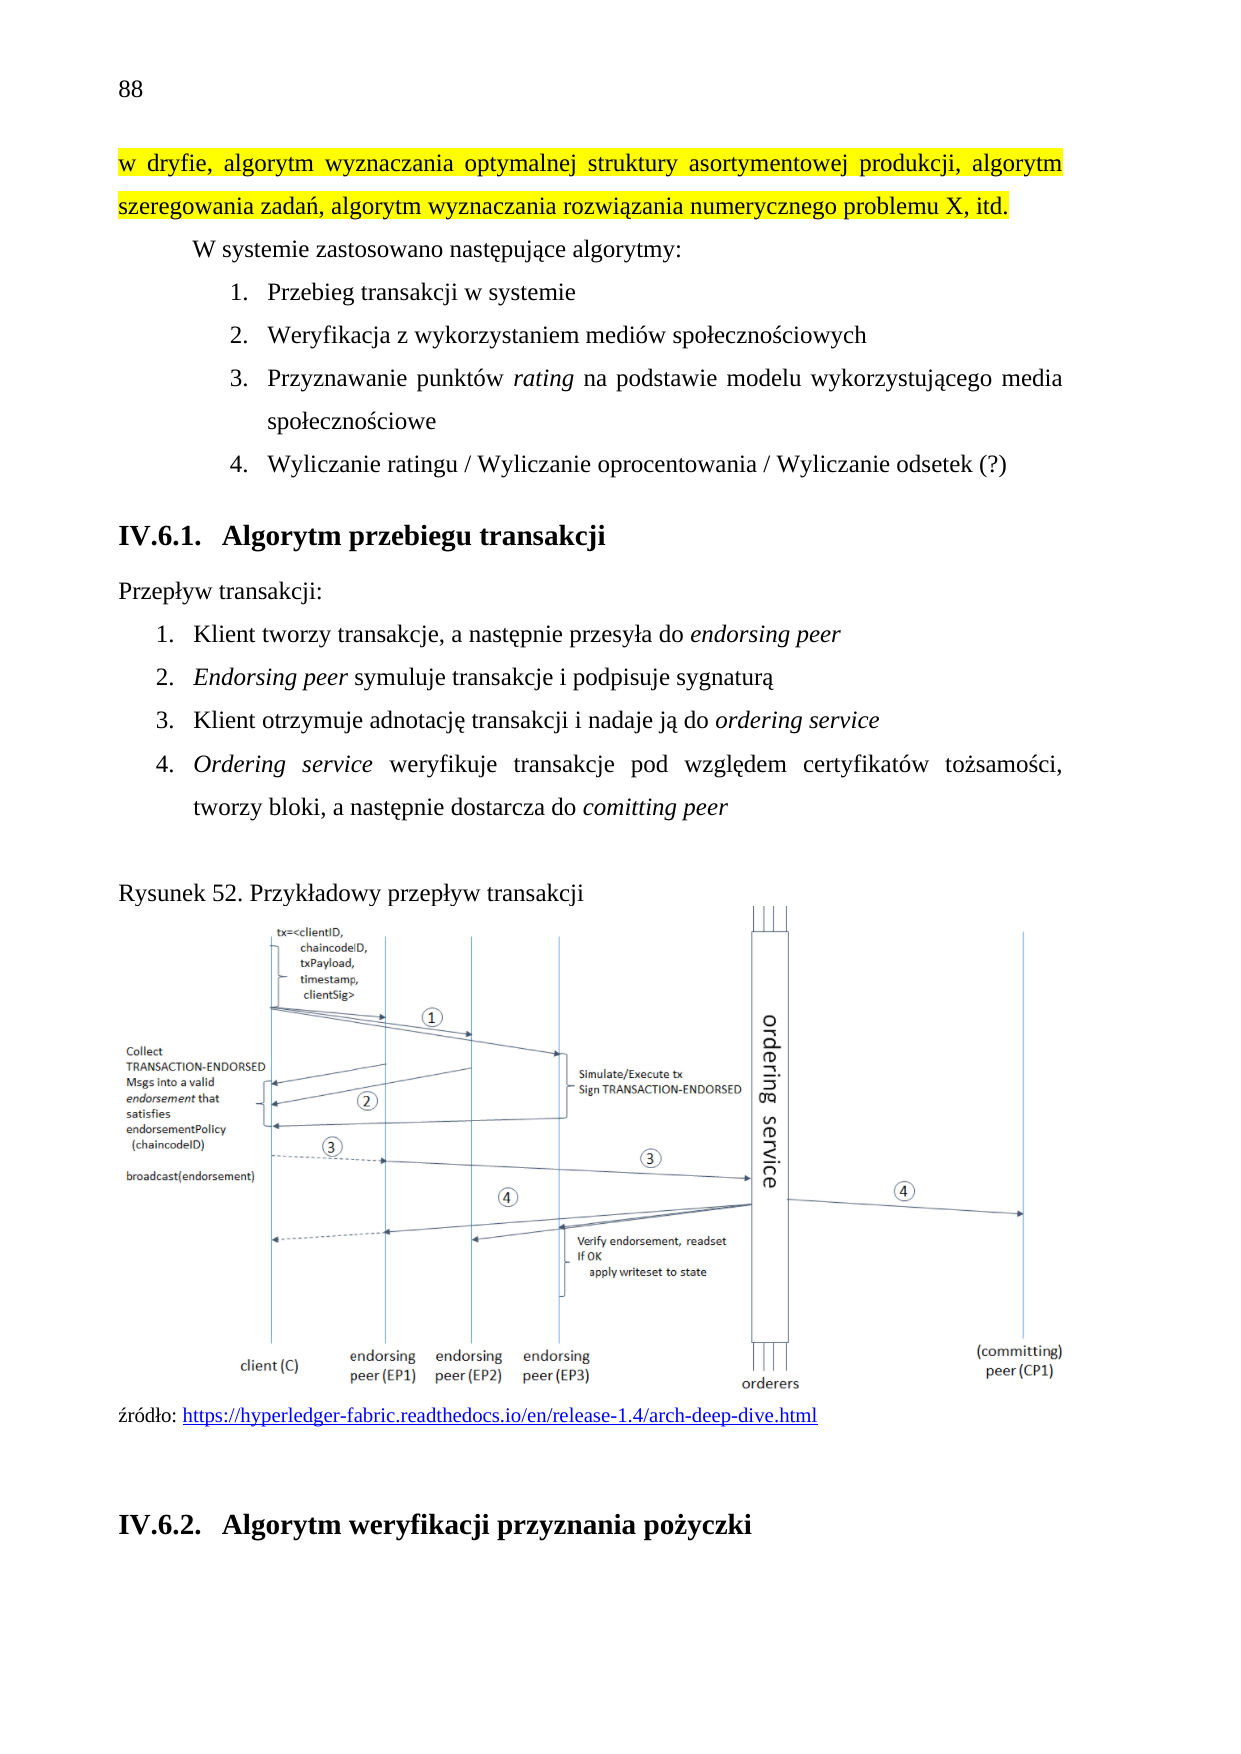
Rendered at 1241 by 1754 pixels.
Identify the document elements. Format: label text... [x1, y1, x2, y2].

text W systemie zastosowano następujące algorytmy: [118, 234, 1063, 263]
list Przyznawanie punktów rating na podstawie modelu wykorzystującego media społecznościowe [229, 363, 1063, 435]
list Endorsing peer symuluje transakcje i podpisuje sygnaturą [156, 662, 1063, 691]
text źródło: https://hyperledger-fabric.readthedocs.io/en/release-1.4/arch-deep-dive.html [118, 1392, 1063, 1427]
list Klient otrzymuje adnotację transakcji i nadaje ją do ordering service [156, 706, 1063, 734]
text Rysunek 52. Przykładowy przepływ transakcji [118, 878, 1063, 906]
list Weryfikacja z wykorzystaniem mediów społecznościowych [229, 320, 1063, 349]
list Ordering service weryfikuje transakcje pod względem certyfikatów tożsamości, tworzy bloki, a następnie dostarcza do comitting peer [156, 749, 1063, 821]
text Przepływ transakcji: [118, 576, 1063, 605]
list Klient tworzy transakcje, a następnie przesyła do endorsing peer [156, 619, 1063, 648]
subtitle Algorytm przebiegu transakcji [118, 518, 1063, 551]
subtitle Algorytm weryfikacji przyznania pożyczki [118, 1507, 1063, 1541]
list Przebieg transakcji w systemie [229, 277, 1063, 306]
picture [118, 906, 1063, 1392]
list Wyliczanie ratingu / Wyliczanie oprocentowania / Wyliczanie odsetek (?) [229, 449, 1063, 478]
